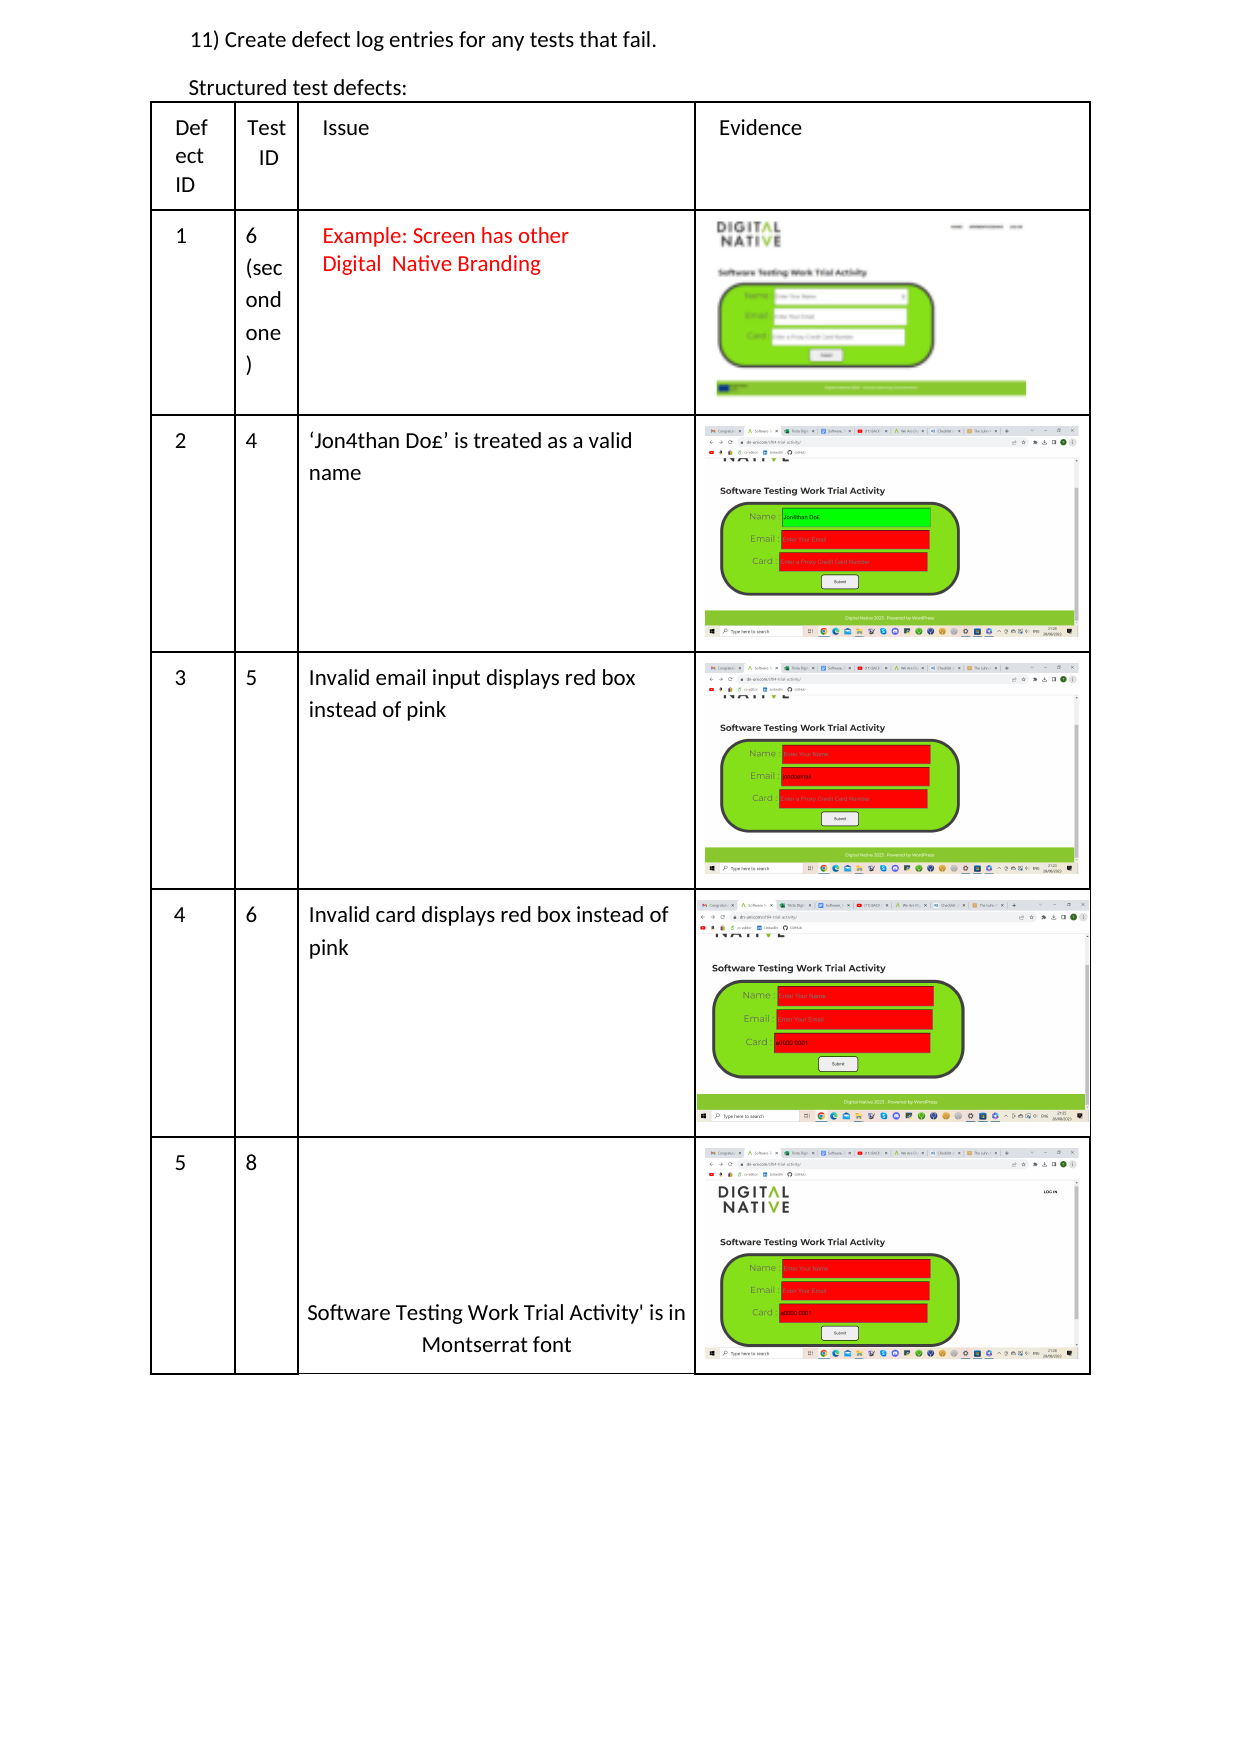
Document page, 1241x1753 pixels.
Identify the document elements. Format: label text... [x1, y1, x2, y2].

picture [705, 426, 1079, 637]
table_cell Invalid card displays red box instead of pink [299, 890, 694, 1136]
table_cell 4 [236, 416, 297, 651]
table_cell [696, 211, 1089, 414]
table_cell [696, 653, 1089, 888]
table_cell 6 [236, 890, 297, 1136]
table_cell Example: Screen has other Digital Native Branding [299, 211, 694, 414]
table_cell 3 [152, 653, 234, 888]
table_cell [696, 1138, 1089, 1373]
table_header Evidence [696, 103, 1089, 208]
table_cell [696, 890, 1090, 1136]
text Structured test defects: [188, 73, 1211, 101]
table_header Issue [299, 103, 694, 208]
table_header Defect ID [152, 103, 234, 208]
table_header Test ID [236, 103, 297, 208]
table_cell 6 (second one) [236, 211, 297, 414]
table_cell 4 [152, 890, 234, 1136]
table_cell Software Testing Work Trial Activity' is in Montserrat font [299, 1138, 694, 1373]
table_cell 2 [152, 416, 234, 651]
table_cell 1 [152, 211, 234, 414]
text 11) Create defect log entries for any tests that fail. [189, 25, 1211, 53]
table_cell ‘Jon4than Do£’ is treated as a valid name [299, 416, 694, 651]
picture [705, 663, 1079, 874]
table_cell 8 [236, 1138, 297, 1373]
picture [716, 221, 1027, 404]
table_cell Invalid email input displays red box instead of pink [299, 653, 694, 888]
table_cell 5 [152, 1138, 234, 1373]
table_cell 5 [236, 653, 297, 888]
picture [696, 900, 1089, 1122]
table_cell [696, 416, 1089, 651]
picture [705, 1148, 1079, 1359]
